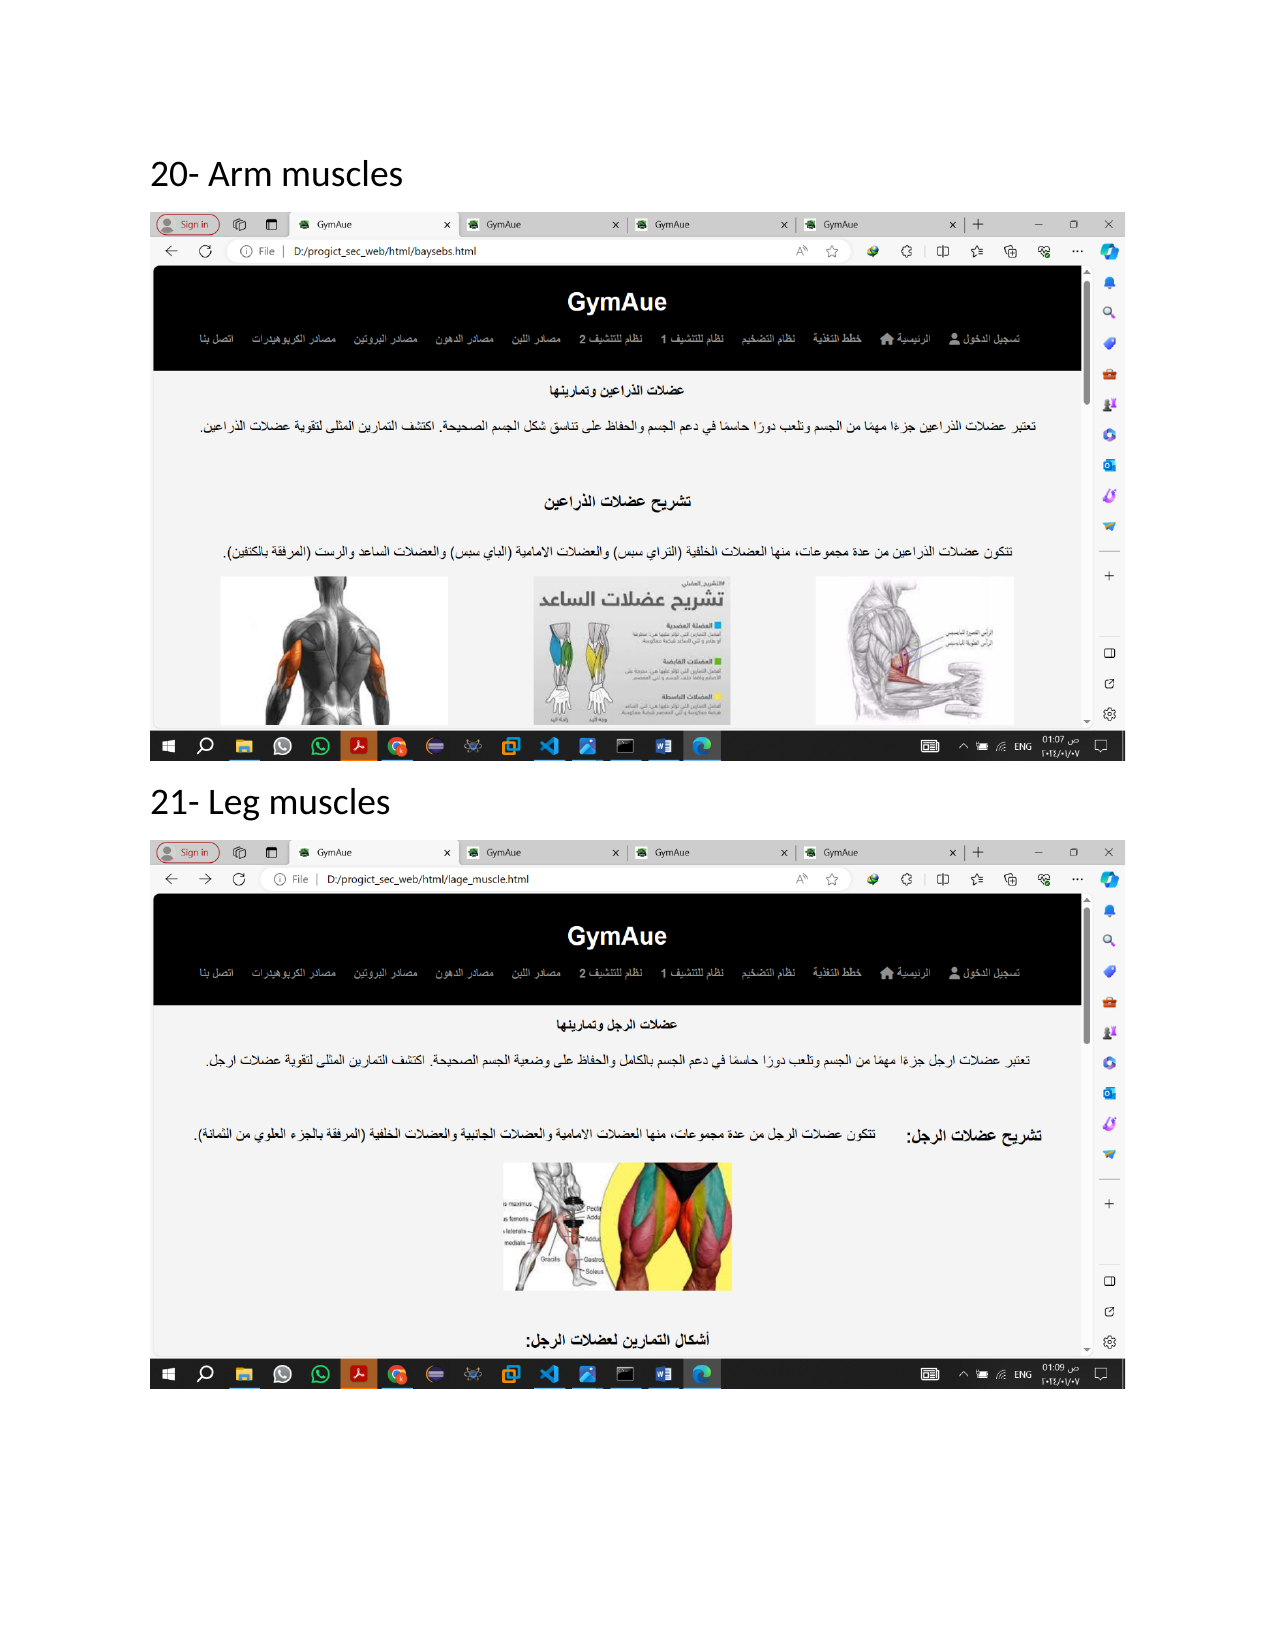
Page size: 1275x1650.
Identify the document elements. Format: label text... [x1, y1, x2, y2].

picture [150, 212, 1125, 761]
text 20- Arm muscles [150, 150, 1125, 196]
text 21- Leg muscles [150, 778, 1125, 823]
picture [150, 840, 1125, 1389]
